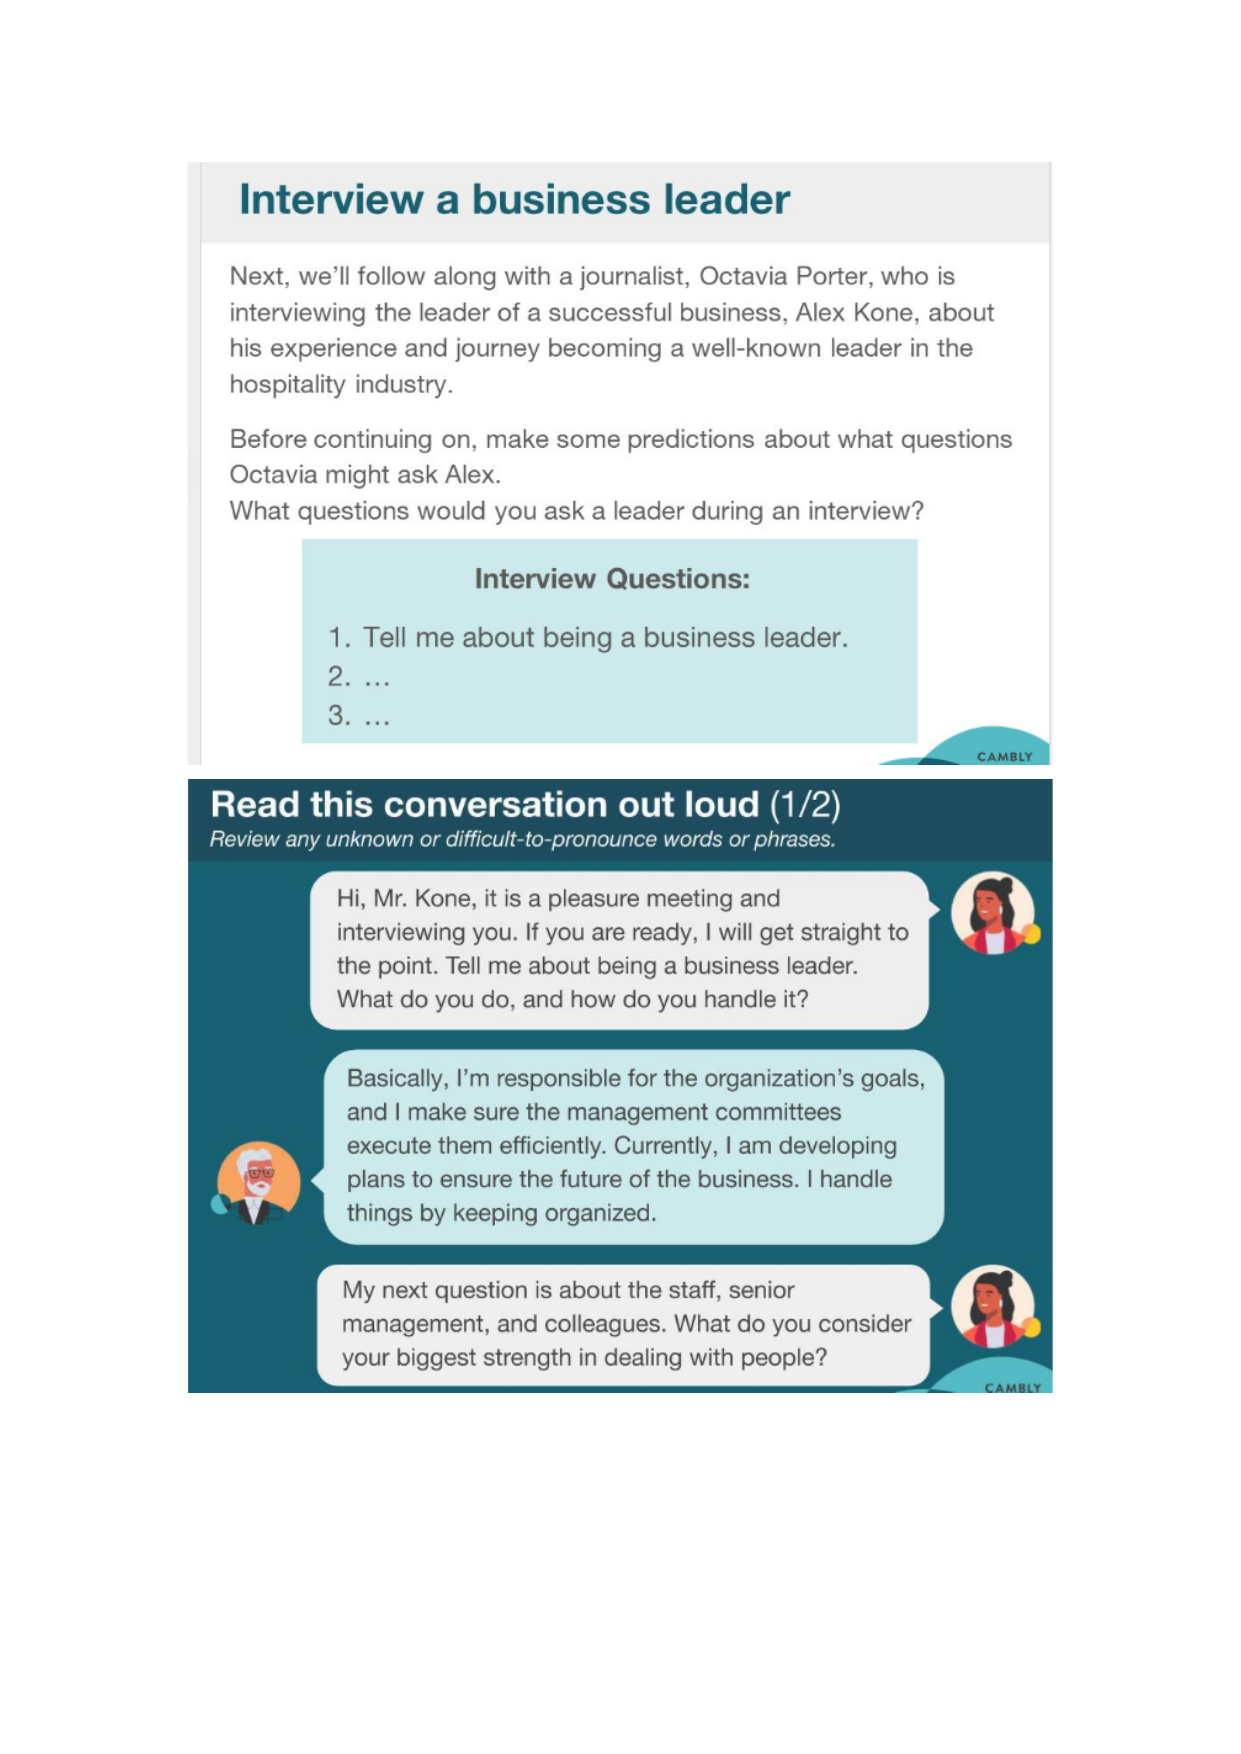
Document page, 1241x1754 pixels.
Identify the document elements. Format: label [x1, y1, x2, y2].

picture [187, 779, 1053, 1393]
picture [187, 162, 1053, 765]
